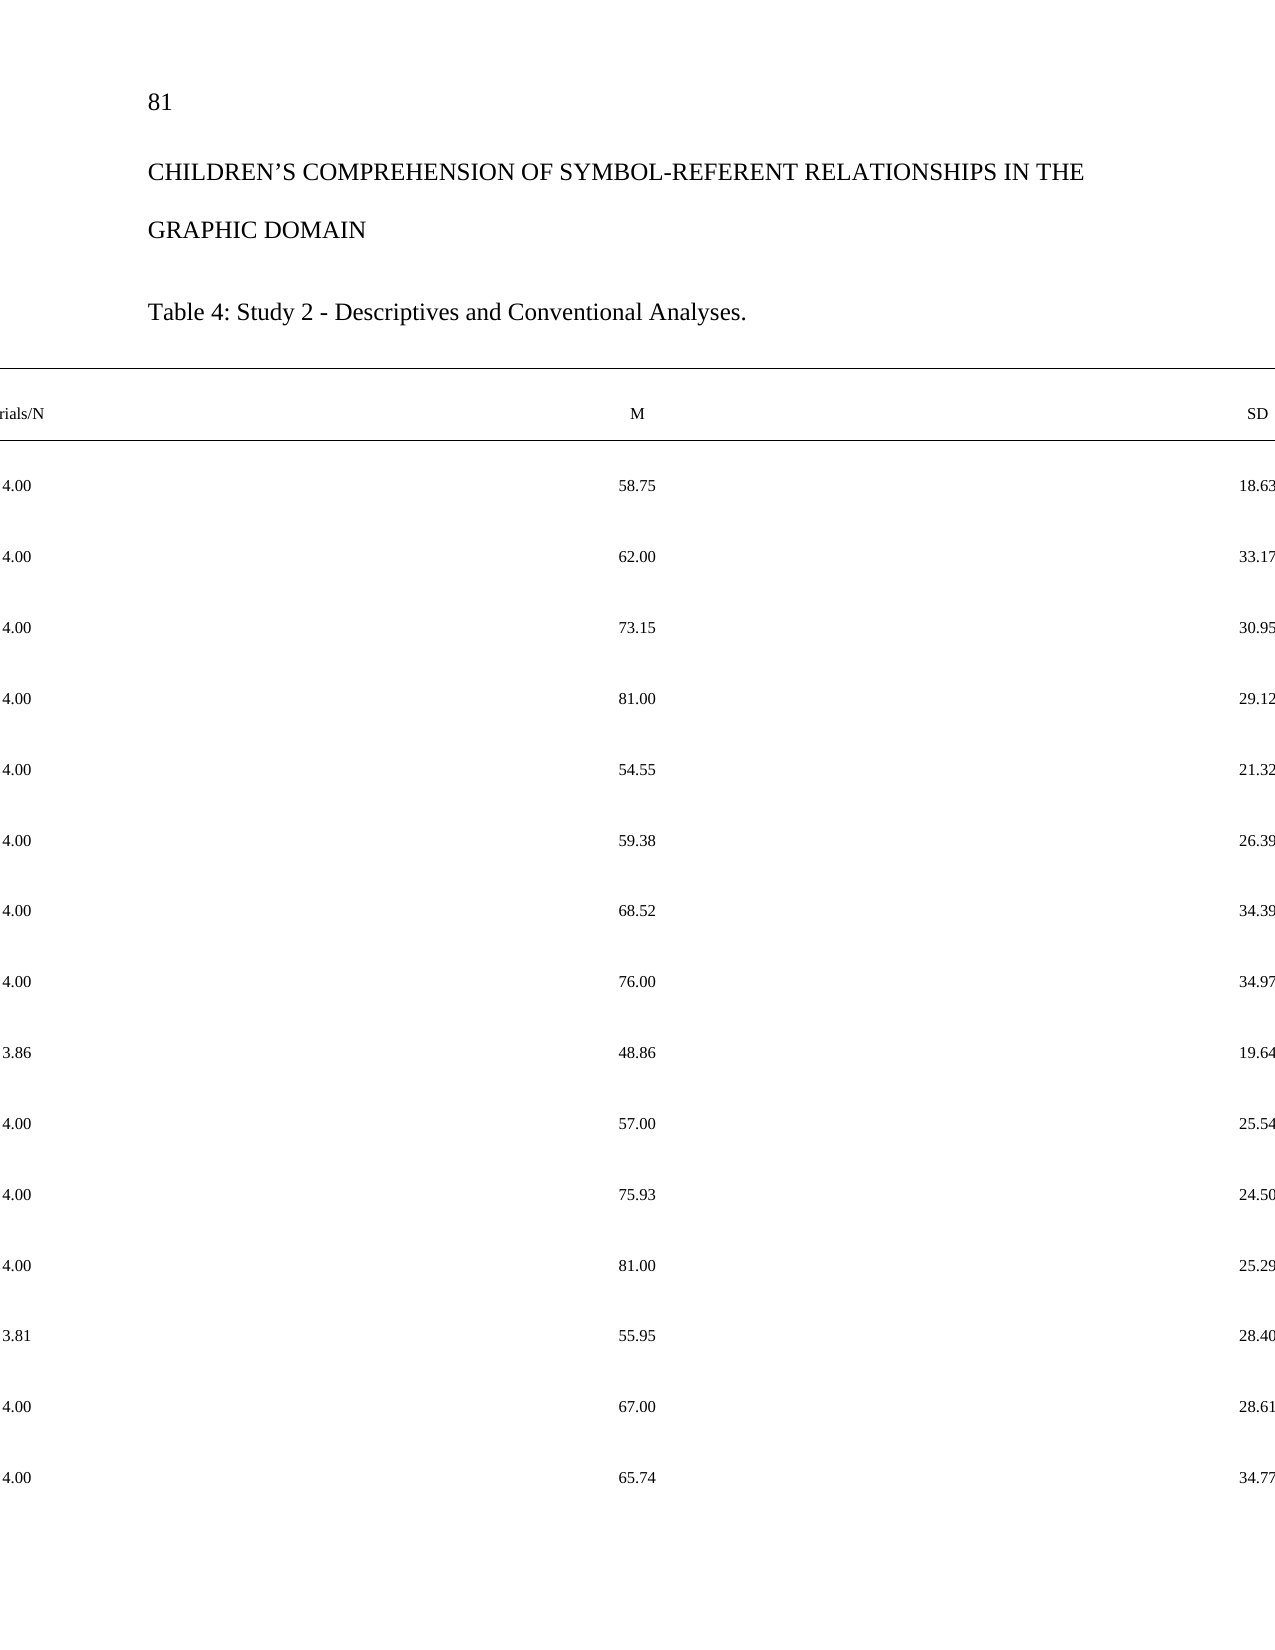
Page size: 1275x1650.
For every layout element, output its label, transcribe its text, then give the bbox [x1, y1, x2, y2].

table_cell 3.86 [0, 1008, 327, 1079]
table_cell 4.00 [0, 1150, 327, 1221]
table_header Trials/N [0, 369, 327, 440]
table_cell 21.32 [947, 725, 1275, 796]
table_cell 73.15 [327, 583, 947, 654]
table_cell 75.93 [327, 1150, 947, 1221]
table_cell 34.39 [947, 866, 1275, 937]
table_cell 4.00 [0, 441, 327, 512]
table_cell 67.00 [327, 1362, 947, 1433]
table_cell 4.00 [0, 796, 327, 866]
table_cell 57.00 [327, 1079, 947, 1150]
table_cell 4.00 [0, 1221, 327, 1291]
table_cell 68.52 [327, 866, 947, 937]
table_header M [327, 369, 947, 440]
table_cell 33.17 [947, 512, 1275, 583]
table_cell 55.95 [327, 1291, 947, 1362]
table_cell 4.00 [0, 1362, 327, 1433]
table_cell 4.00 [0, 937, 327, 1008]
table_cell 54.55 [327, 725, 947, 796]
table_cell 26.39 [947, 796, 1275, 866]
table_cell 4.00 [0, 512, 327, 583]
table_cell 4.00 [0, 583, 327, 654]
table_cell 4.00 [0, 654, 327, 725]
table_cell 76.00 [327, 937, 947, 1008]
table_cell 30.95 [947, 583, 1275, 654]
table_cell 65.74 [327, 1433, 947, 1504]
table_cell 4.00 [0, 725, 327, 796]
table_cell 25.54 [947, 1079, 1275, 1150]
table_cell 25.29 [947, 1221, 1275, 1291]
table_cell 59.38 [327, 796, 947, 866]
table_cell 28.61 [947, 1362, 1275, 1433]
table_cell 48.86 [327, 1008, 947, 1079]
table_header SD [947, 369, 1275, 440]
table_cell 4.00 [0, 866, 327, 937]
table_cell 4.00 [0, 1433, 327, 1504]
table_cell 34.97 [947, 937, 1275, 1008]
table_cell 4.00 [0, 1079, 327, 1150]
table_cell 81.00 [327, 654, 947, 725]
table_cell 62.00 [327, 512, 947, 583]
table_cell 18.63 [947, 441, 1275, 512]
table_cell 3.81 [0, 1291, 327, 1362]
text Table 4: Study 2 - Descriptives and Conventional Analyses. [148, 297, 1127, 326]
table_cell 24.50 [947, 1150, 1275, 1221]
table_cell 58.75 [327, 441, 947, 512]
table_cell 81.00 [327, 1221, 947, 1291]
table_cell 34.77 [947, 1433, 1275, 1504]
table_cell 19.64 [947, 1008, 1275, 1079]
table_cell 28.40 [947, 1291, 1275, 1362]
table_cell 29.12 [947, 654, 1275, 725]
